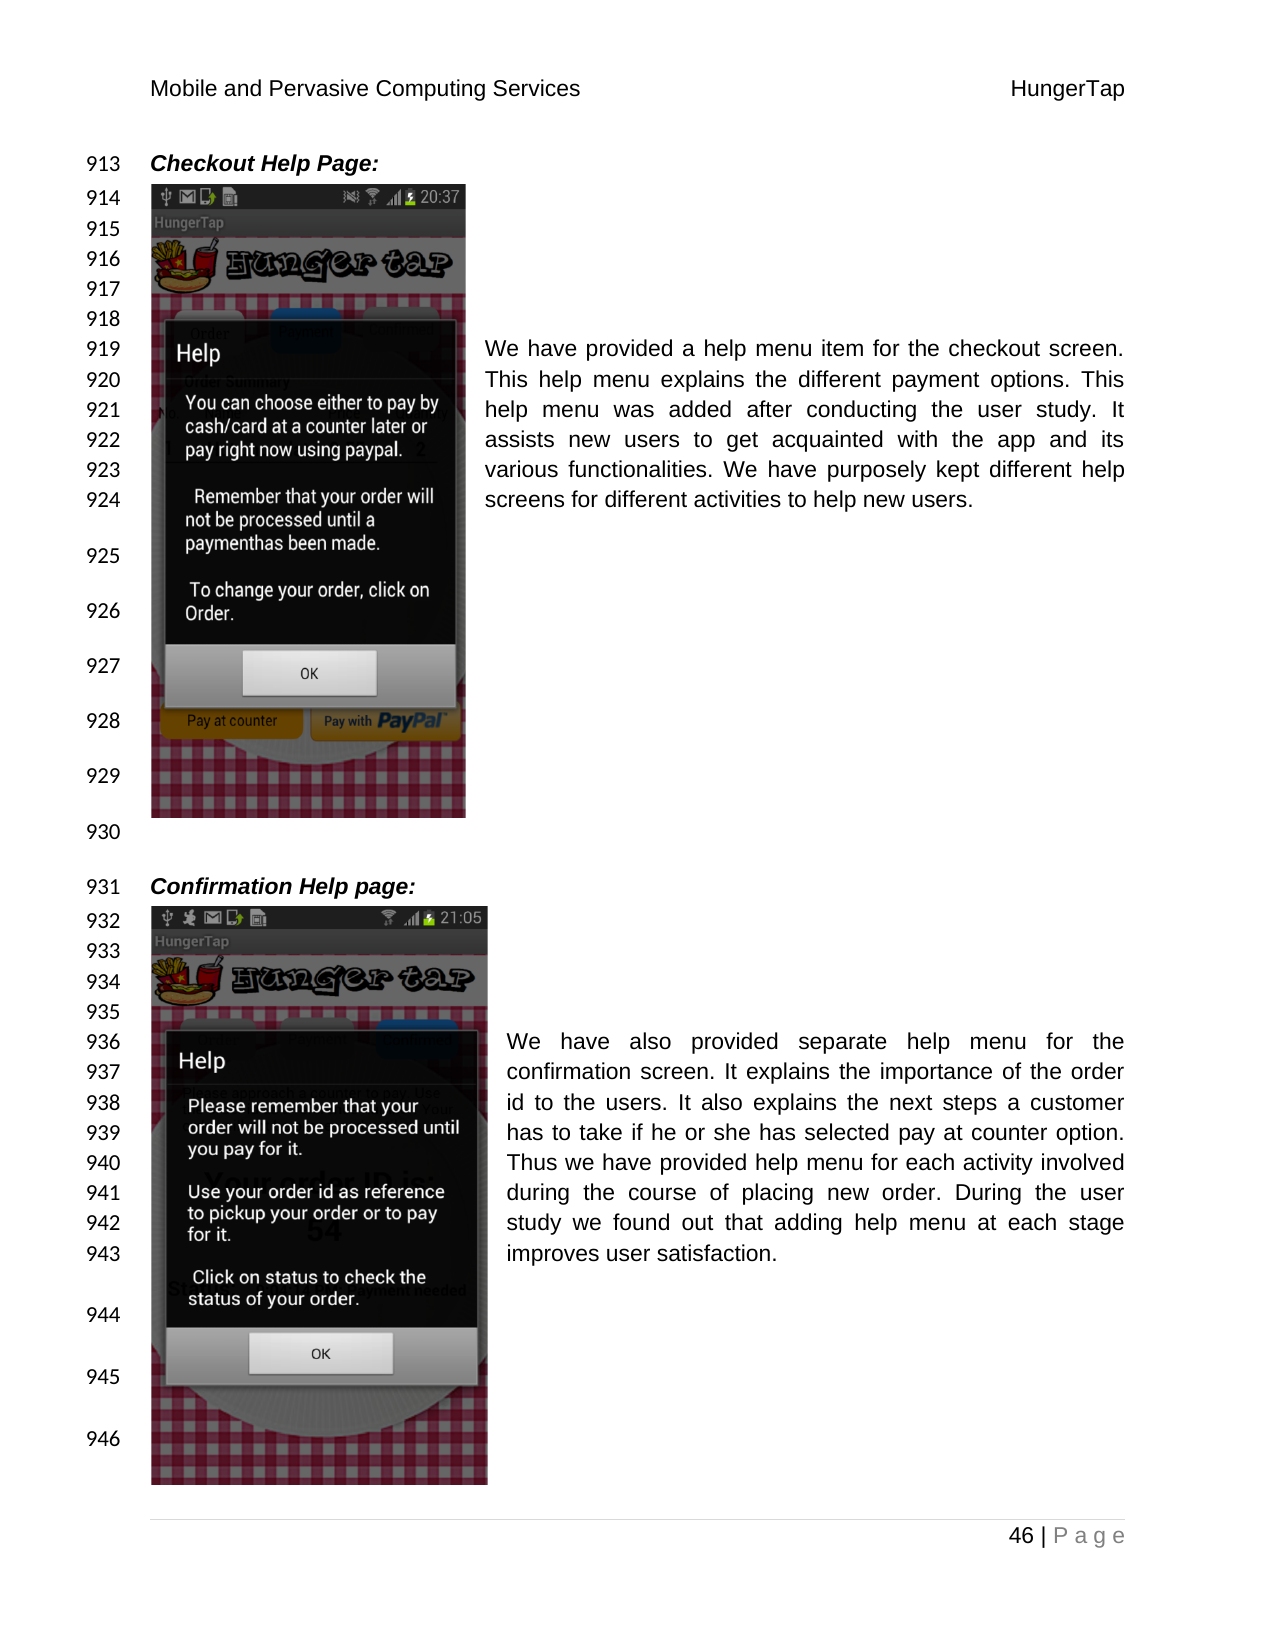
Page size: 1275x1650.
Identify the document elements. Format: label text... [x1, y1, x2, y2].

picture [150, 184, 466, 816]
subtitle Checkout Help Page: [150, 150, 1125, 176]
text We have provided a help menu item for the checkout screen. This help menu explains the different payment options. This help menu was added after conducting the user study. It assists new users to get acquainted with the app and its various functionalities. We have purposely kept different help screens for different activities to help new users. [466, 335, 1125, 513]
text We have also provided separate help menu for the confirmation screen. It explains the importance of the order id to the users. It also explains the next steps a customer has to take if he or she has selected pay at counter option. Thus we have provided help menu for each activity involved during the course of placing new order. During the user study we found out that adding help menu at each stage improves user satisfaction. [488, 1028, 1125, 1266]
picture [150, 906, 488, 1482]
subtitle Confirmation Help page: [150, 873, 1125, 899]
